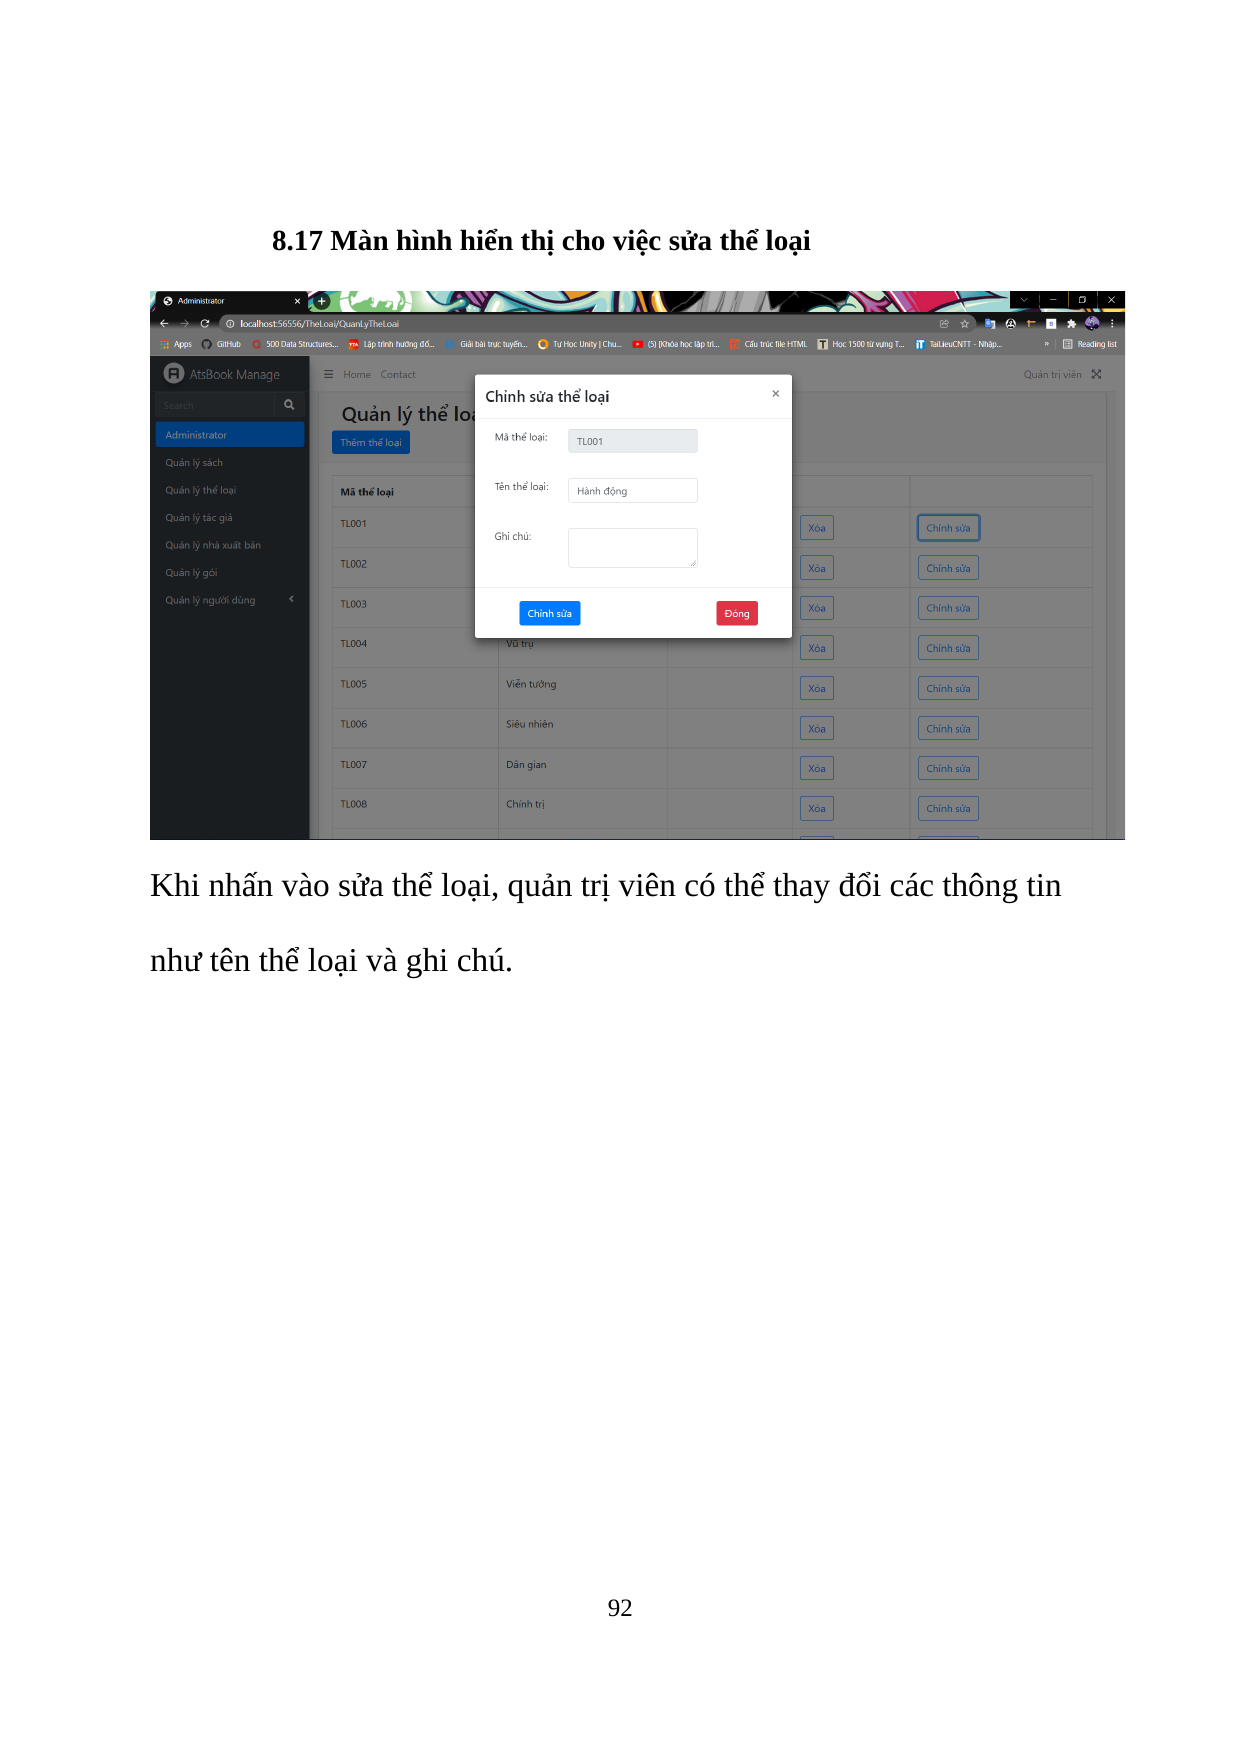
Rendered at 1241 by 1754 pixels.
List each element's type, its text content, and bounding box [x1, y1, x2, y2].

text Khi nhấn vào sửa thể loại, quản trị viên có thể thay đổi các thông tin như tên thể loại và ghi chú. [150, 847, 1090, 997]
picture [150, 291, 1125, 840]
subtitle Màn hình hiển thị cho việc sửa thể loại [272, 222, 1090, 259]
